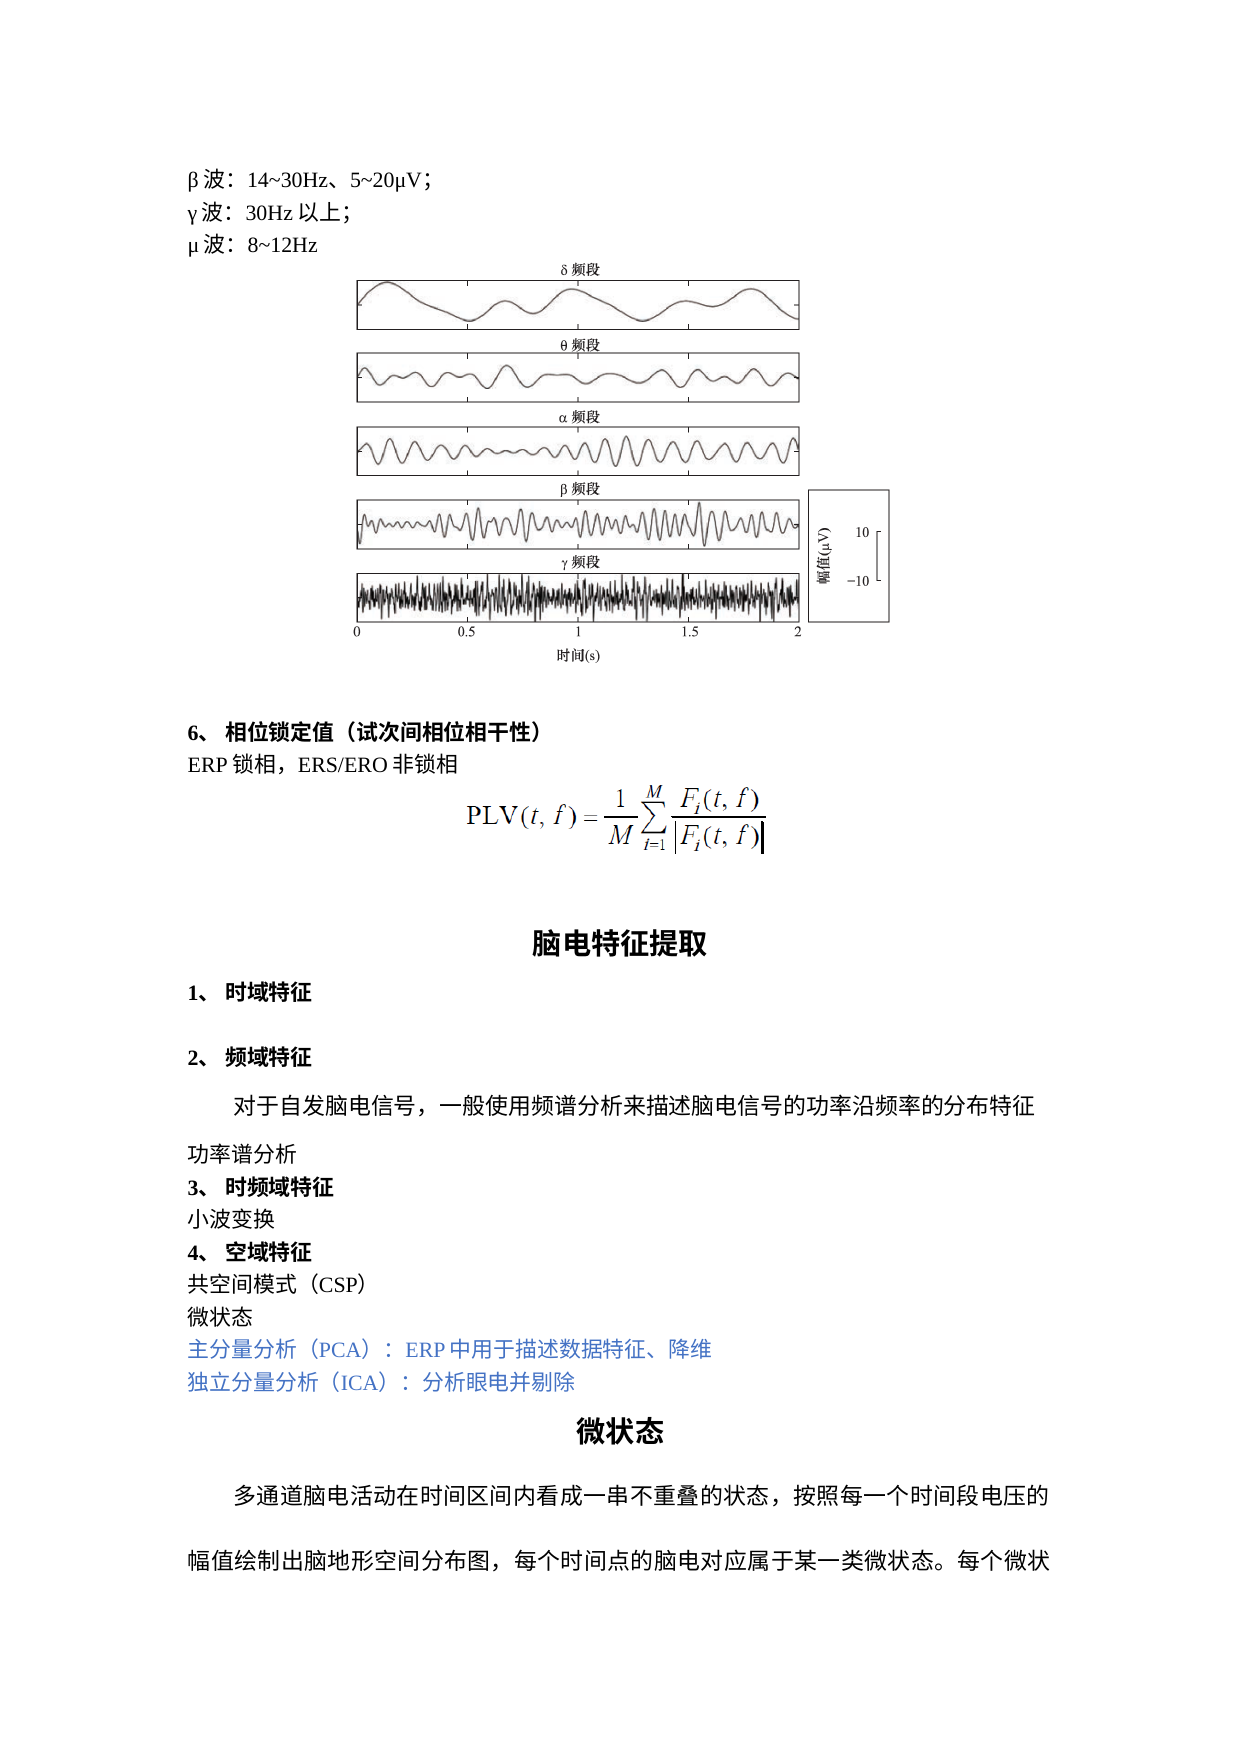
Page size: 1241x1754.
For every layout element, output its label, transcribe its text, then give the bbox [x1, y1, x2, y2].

text γ波：30Hz以上； [187, 194, 1053, 227]
list 对于自发脑电信号，一般使用频谱分析来描述脑电信号的功率沿频率的分布特征 [187, 1072, 1053, 1137]
text 小波变换 [187, 1202, 1053, 1234]
picture [463, 779, 778, 859]
text 脑电特征提取 [187, 909, 1053, 974]
text ERP锁相，ERS/ERO非锁相 [187, 747, 1053, 779]
list 时频域特征 [187, 1169, 1053, 1202]
text 共空间模式（CSP） [187, 1267, 1053, 1299]
picture [345, 259, 895, 665]
list 时域特征 [187, 974, 1053, 1007]
text 主分量分析（PCA）：ERP中用于描述数据特征、降维 [187, 1332, 1053, 1364]
text μ波：8~12Hz [187, 227, 1053, 259]
list 相位锁定值（试次间相位相干性） [187, 714, 1053, 747]
text 微状态 [187, 1397, 1053, 1462]
list 空域特征 [187, 1234, 1053, 1267]
text 微状态 [187, 1299, 1053, 1332]
text 独立分量分析（ICA）：分析眼电并剔除 [187, 1364, 1053, 1397]
text 功率谱分析 [187, 1137, 1053, 1169]
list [187, 1462, 1053, 1592]
text β波：14~30Hz、5~20μV； [187, 162, 1053, 194]
list 频域特征 [187, 1039, 1053, 1072]
